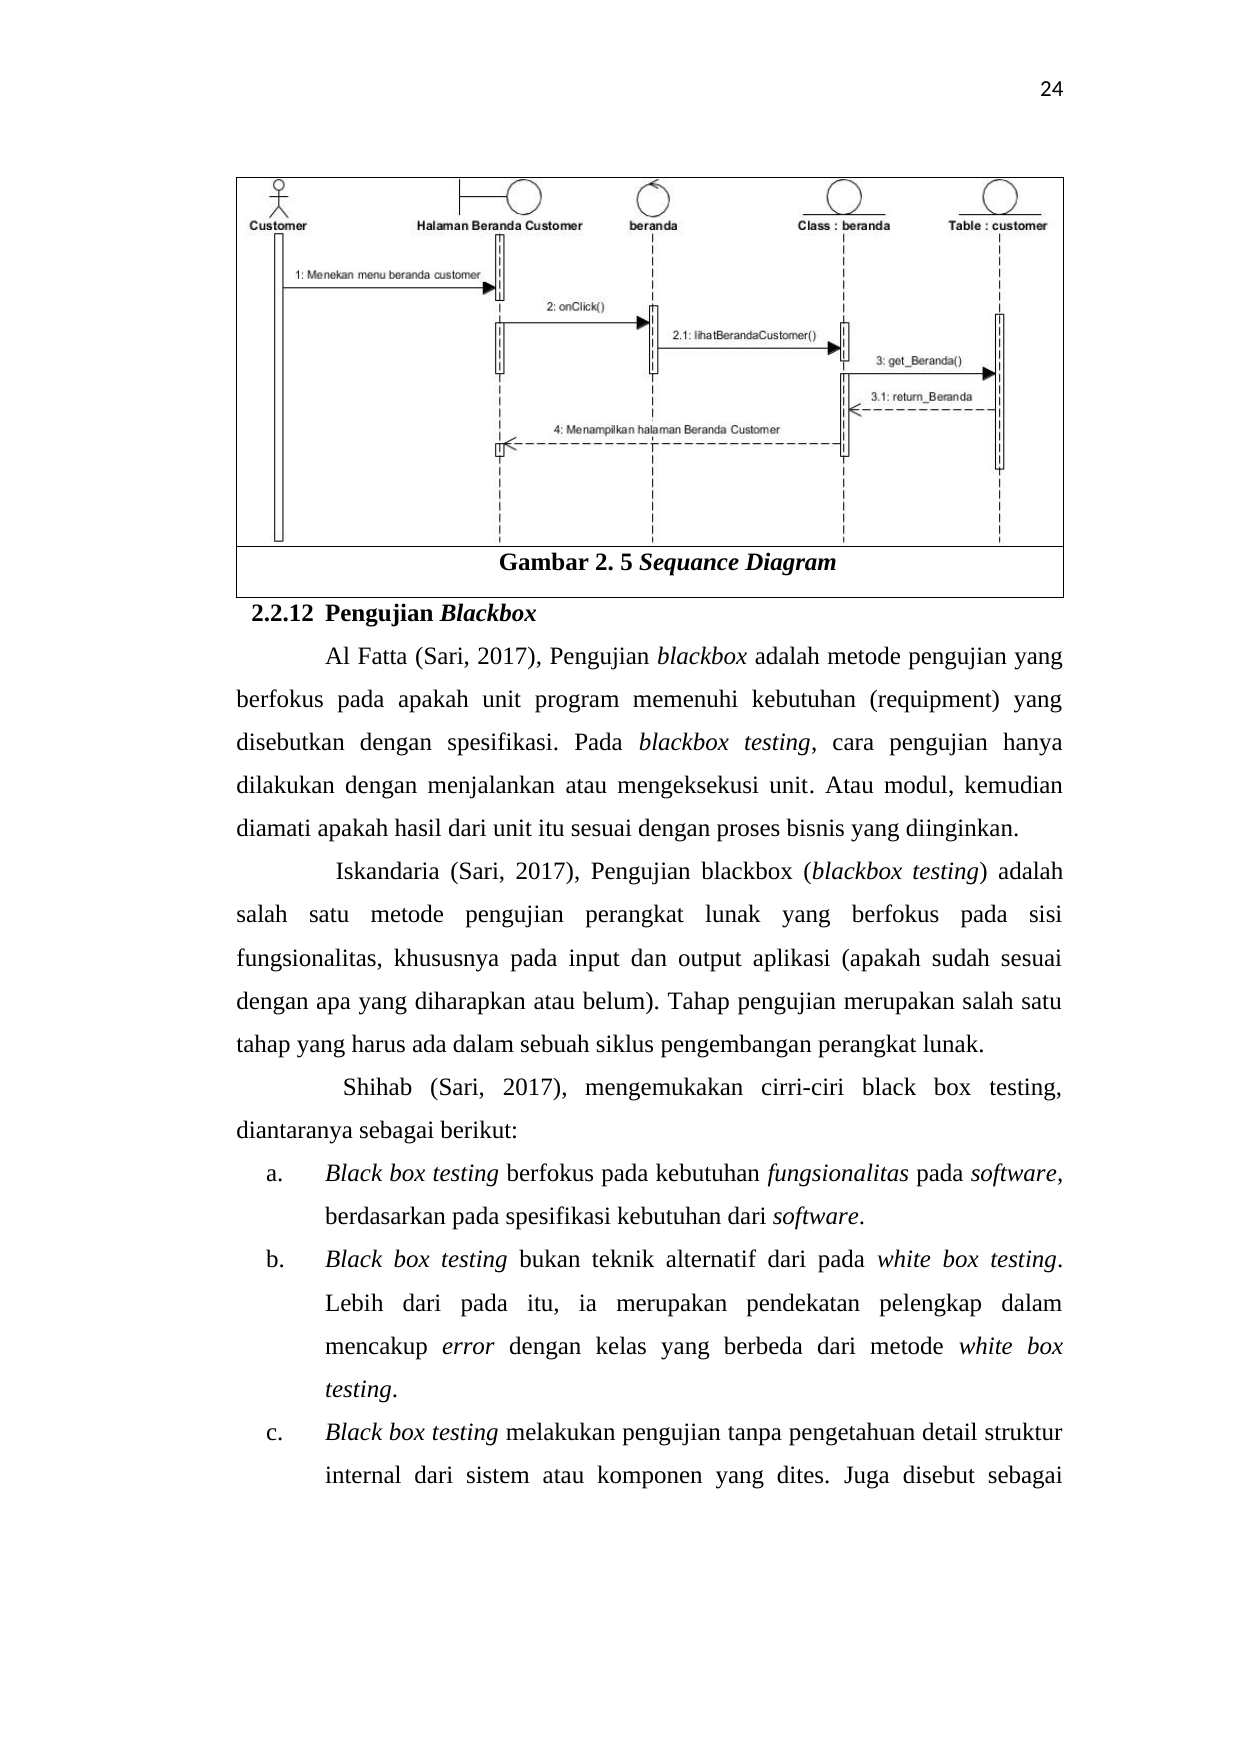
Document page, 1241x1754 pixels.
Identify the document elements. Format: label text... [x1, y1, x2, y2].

text Iskandaria (Sari, 2017), Pengujian blackbox (blackbox testing) adalah salah satu metode pengujian perangkat lunak yang berfokus pada sisi fungsionalitas, khususnya pada input dan output aplikasi (apakah sudah sesuai dengan apa yang diharapkan atau belum). Tahap pengujian merupakan salah satu tahap yang harus ada dalam sebuah siklus pengembangan perangkat lunak. [236, 856, 1063, 1058]
table_cell Gambar 2. 5 Sequance Diagram [237, 547, 1063, 597]
subtitle Pengujian Blackbox [251, 598, 1063, 626]
list Black box testing berfokus pada kebutuhan fungsionalitas pada software, berdasarkan pada spesifikasi kebutuhan dari software. [266, 1158, 1063, 1230]
text Shihab (Sari, 2017), mengemukakan cirri-ciri black box testing, diantaranya sebagai berikut: [236, 1072, 1063, 1144]
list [266, 1417, 1063, 1489]
text Al Fatta (Sari, 2017), Pengujian blackbox adalah metode pengujian yang berfokus pada apakah unit program memenuhi kebutuhan (requipment) yang disebutkan dengan spesifikasi. Pada blackbox testing, cara pengujian hanya dilakukan dengan menjalankan atau mengeksekusi unit. Atau modul, kemudian diamati apakah hasil dari unit itu sesuai dengan proses bisnis yang diinginkan. [236, 641, 1063, 842]
list Black box testing bukan teknik alternatif dari pada white box testing. Lebih dari pada itu, ia merupakan pendekatan pelengkap dalam mencakup error dengan kelas yang berbeda dari metode white box testing. [266, 1244, 1063, 1403]
table_header [237, 178, 1063, 546]
